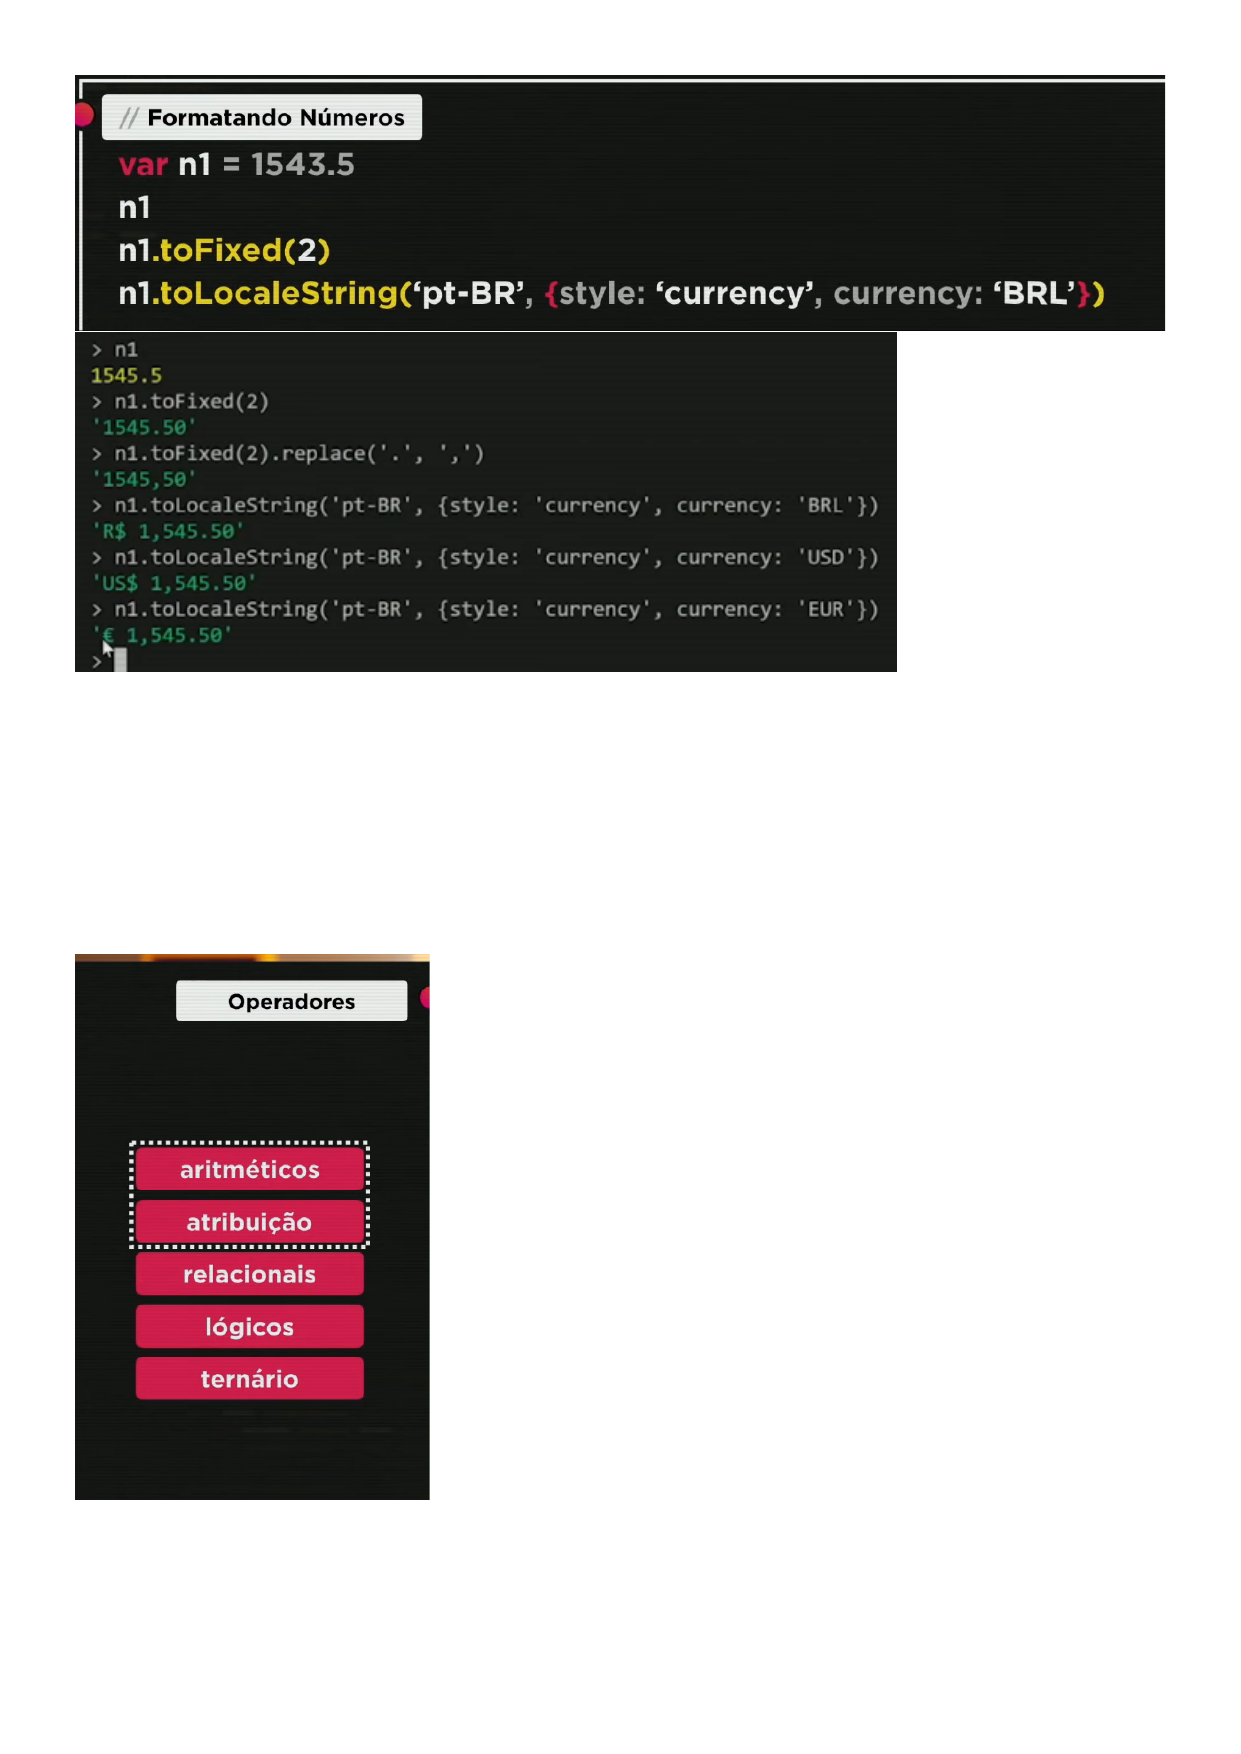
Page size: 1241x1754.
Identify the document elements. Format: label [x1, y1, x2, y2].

picture [75, 954, 430, 1500]
picture [75, 75, 1166, 331]
picture [75, 332, 897, 672]
